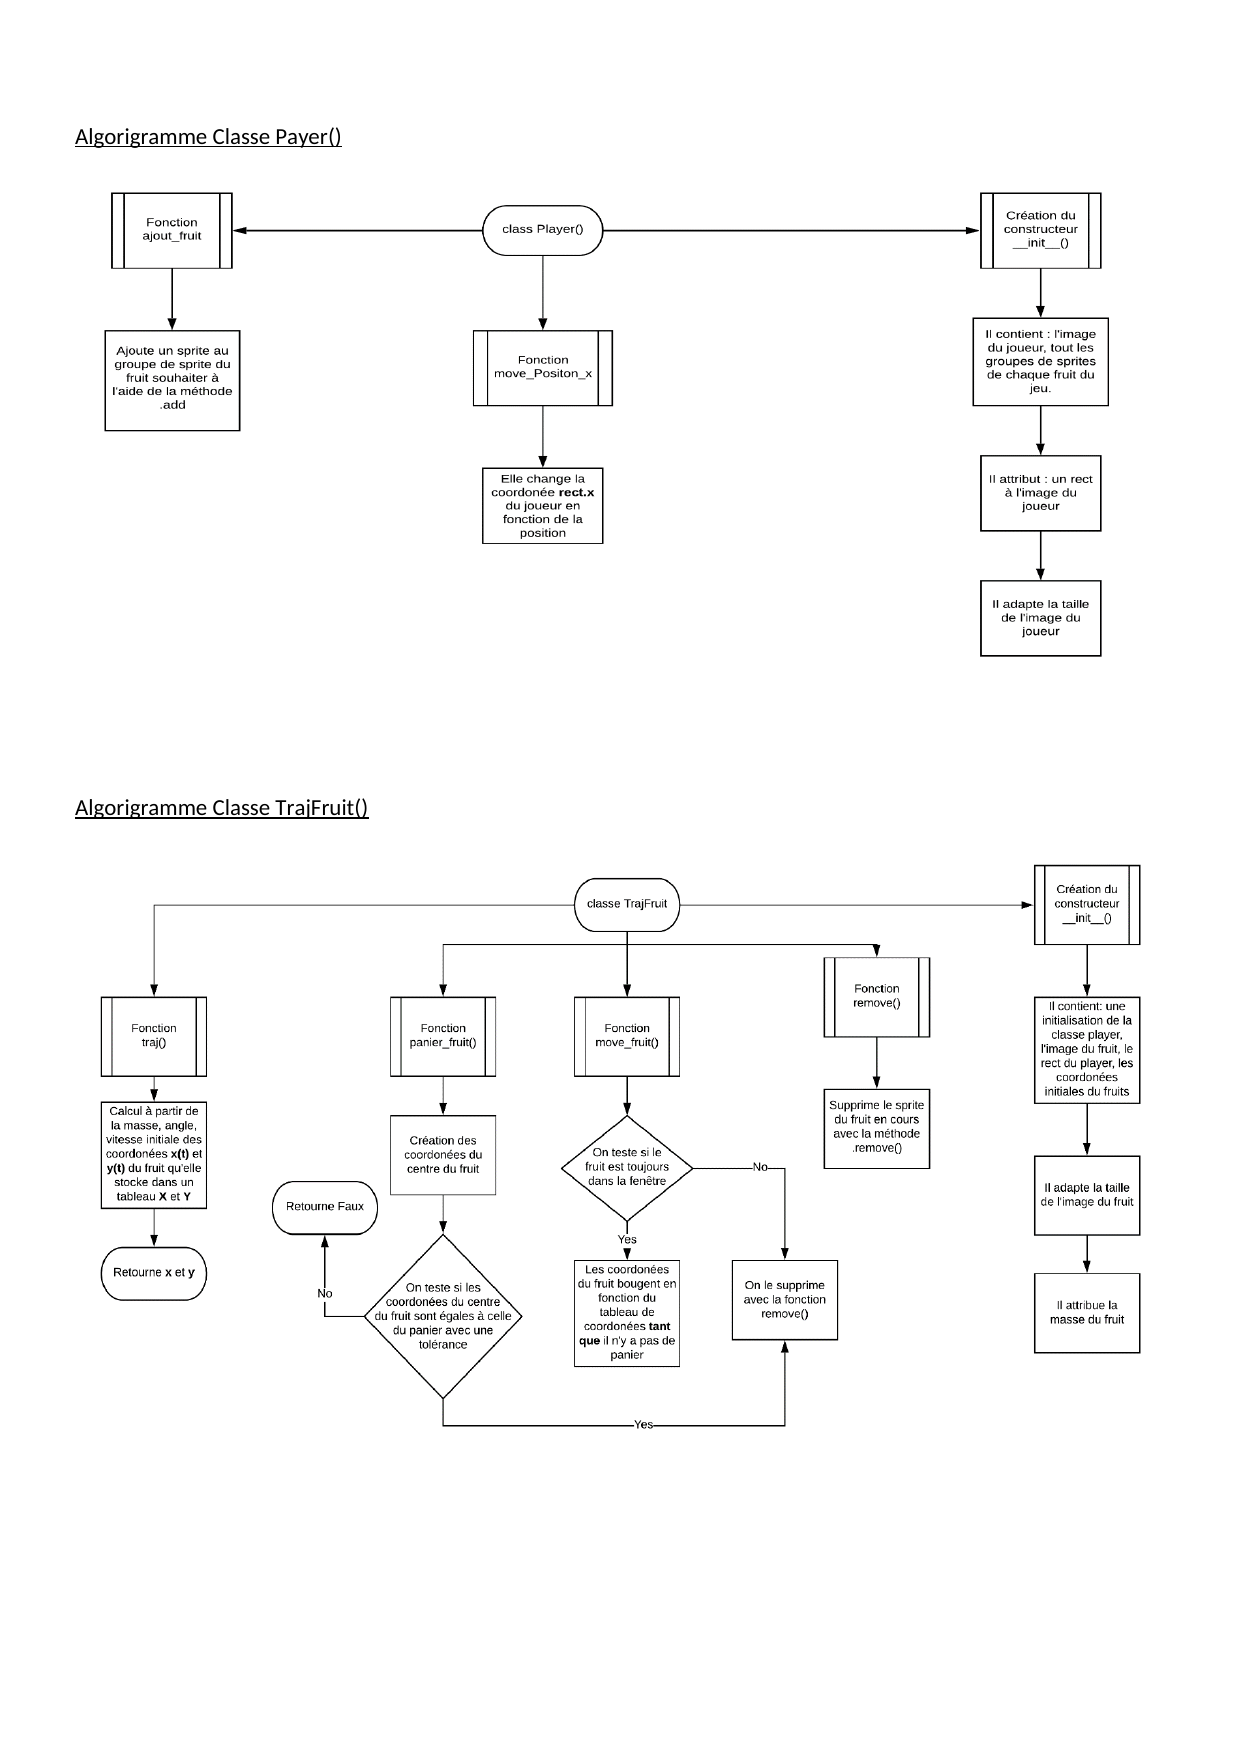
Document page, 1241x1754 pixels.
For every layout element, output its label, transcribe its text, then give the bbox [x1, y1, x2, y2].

text Algorigramme Classe Payer() [75, 122, 1165, 150]
picture [75, 840, 1166, 1459]
picture [75, 168, 1138, 681]
text Algorigramme Classe TrajFruit() [75, 793, 1165, 821]
